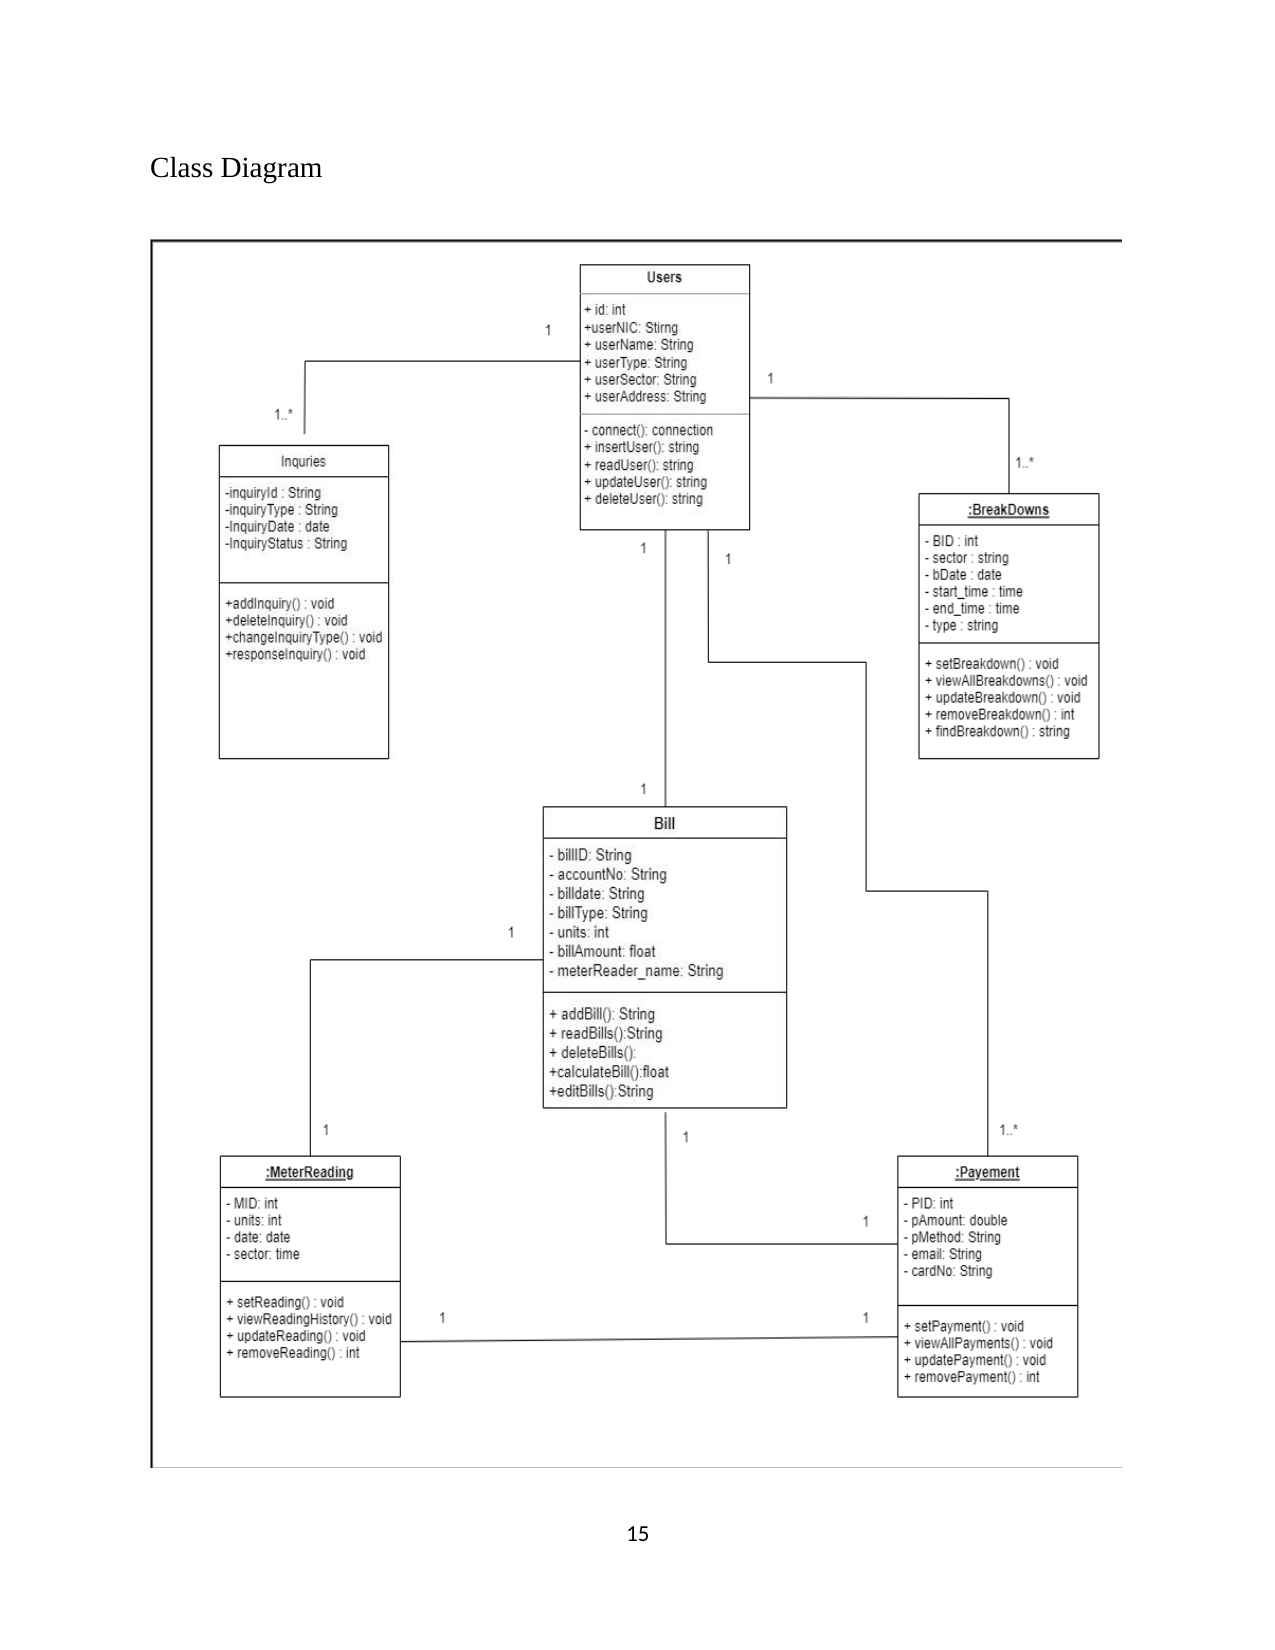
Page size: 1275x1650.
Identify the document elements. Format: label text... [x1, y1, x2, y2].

subtitle Class Diagram [150, 150, 1125, 183]
picture [150, 239, 1122, 1468]
